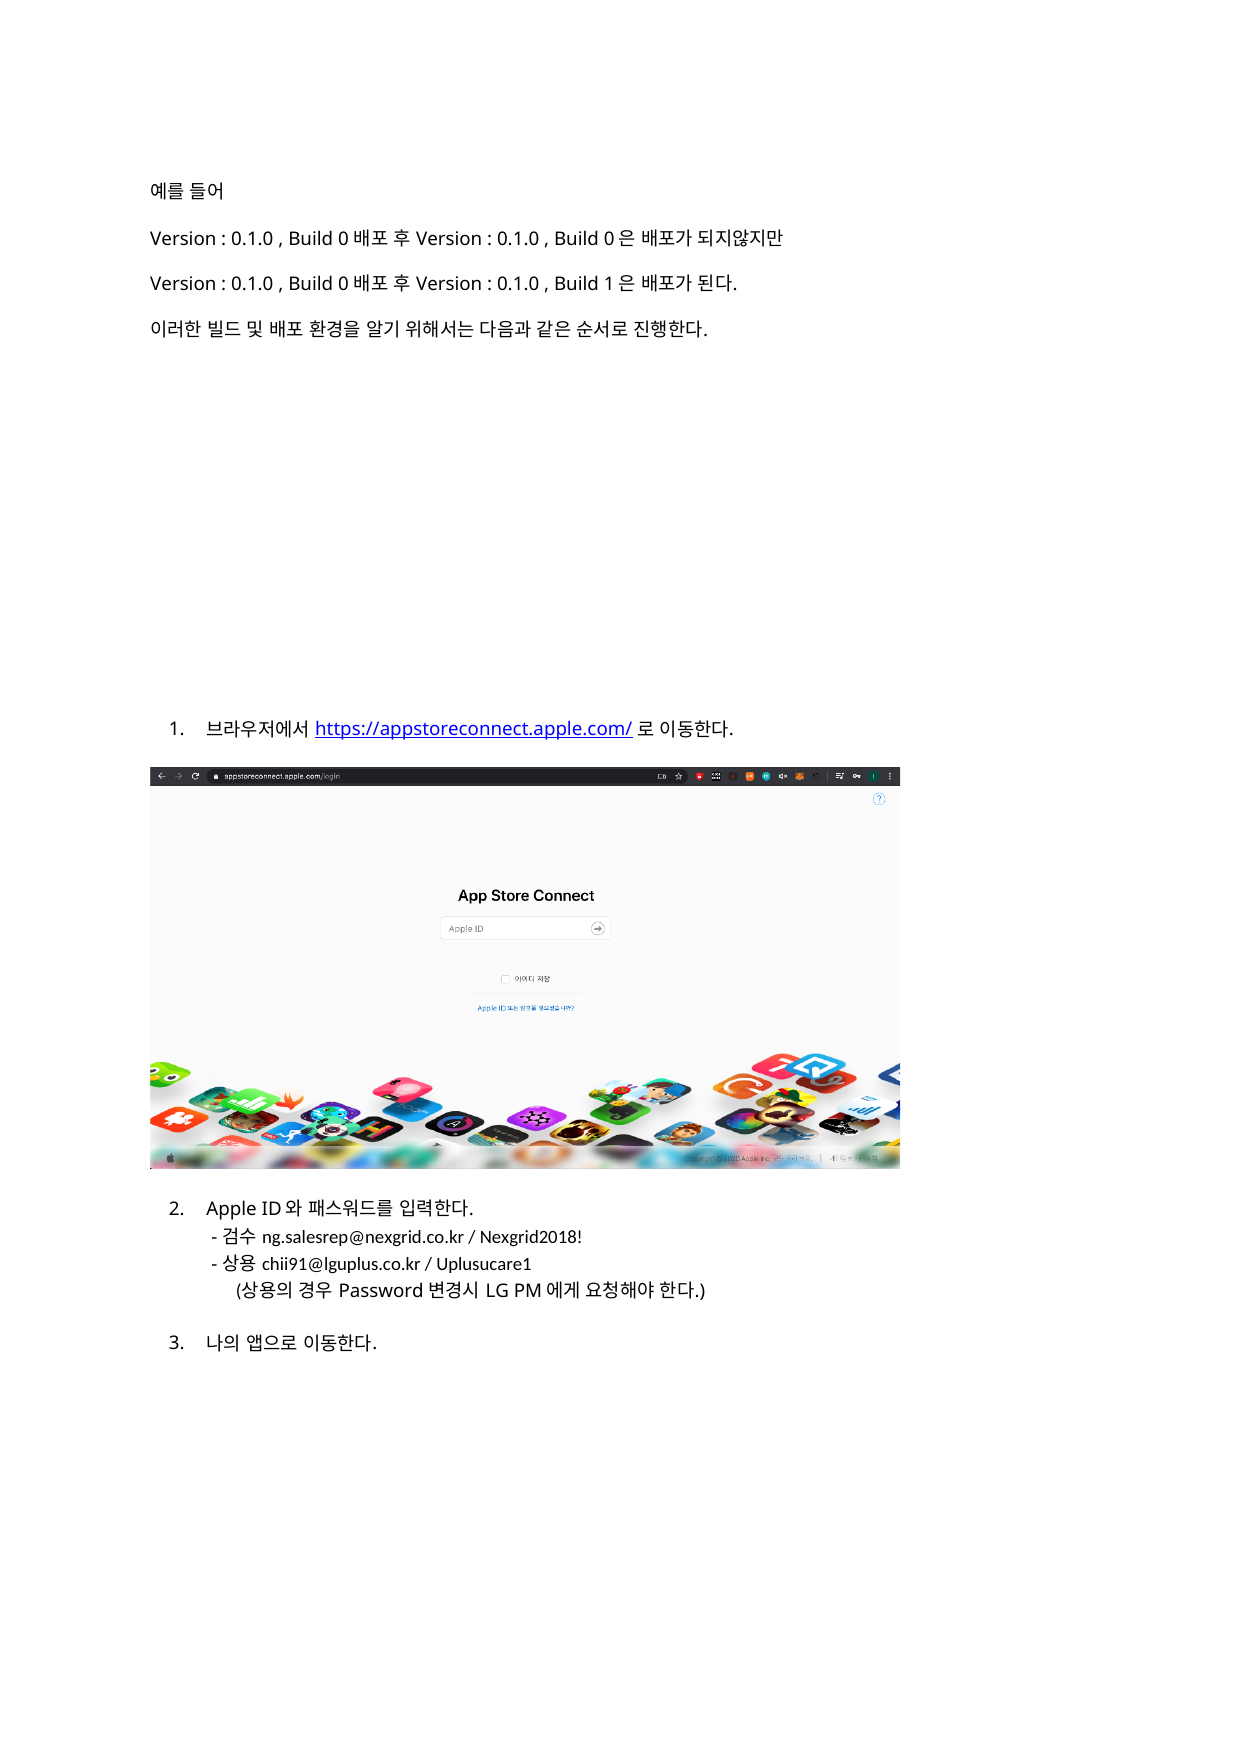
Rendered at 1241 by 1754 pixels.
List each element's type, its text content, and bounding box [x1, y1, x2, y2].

list 브라우저에서 https://appstoreconnect.apple.com/ 로 이동한다. [169, 714, 1090, 741]
text - 검수 ng.salesrep@nexgrid.co.kr / Nexgrid2018! [206, 1221, 1090, 1248]
text Version : 0.1.0 , Build 0 배포 후 Version : 0.1.0 , Build 0은 배포가 되지않지만 [150, 223, 1090, 250]
text (상용의 경우 Password 변경시 LG PM에게 요청해야 한다.) [206, 1276, 1090, 1303]
list Apple ID와 패스워드를 입력한다. [169, 1194, 1090, 1221]
text - 상용 chii91@lguplus.co.kr / Uplusucare1 [206, 1248, 1090, 1276]
text 예를 들어 [150, 177, 1090, 204]
text Version : 0.1.0 , Build 0 배포 후 Version : 0.1.0 , Build 1은 배포가 된다. [150, 269, 1090, 296]
picture [150, 767, 901, 1169]
list 나의 앱으로 이동한다. [169, 1328, 1090, 1356]
text 이러한 빌드 및 배포 환경을 알기 위해서는 다음과 같은 순서로 진행한다. [150, 315, 1090, 342]
